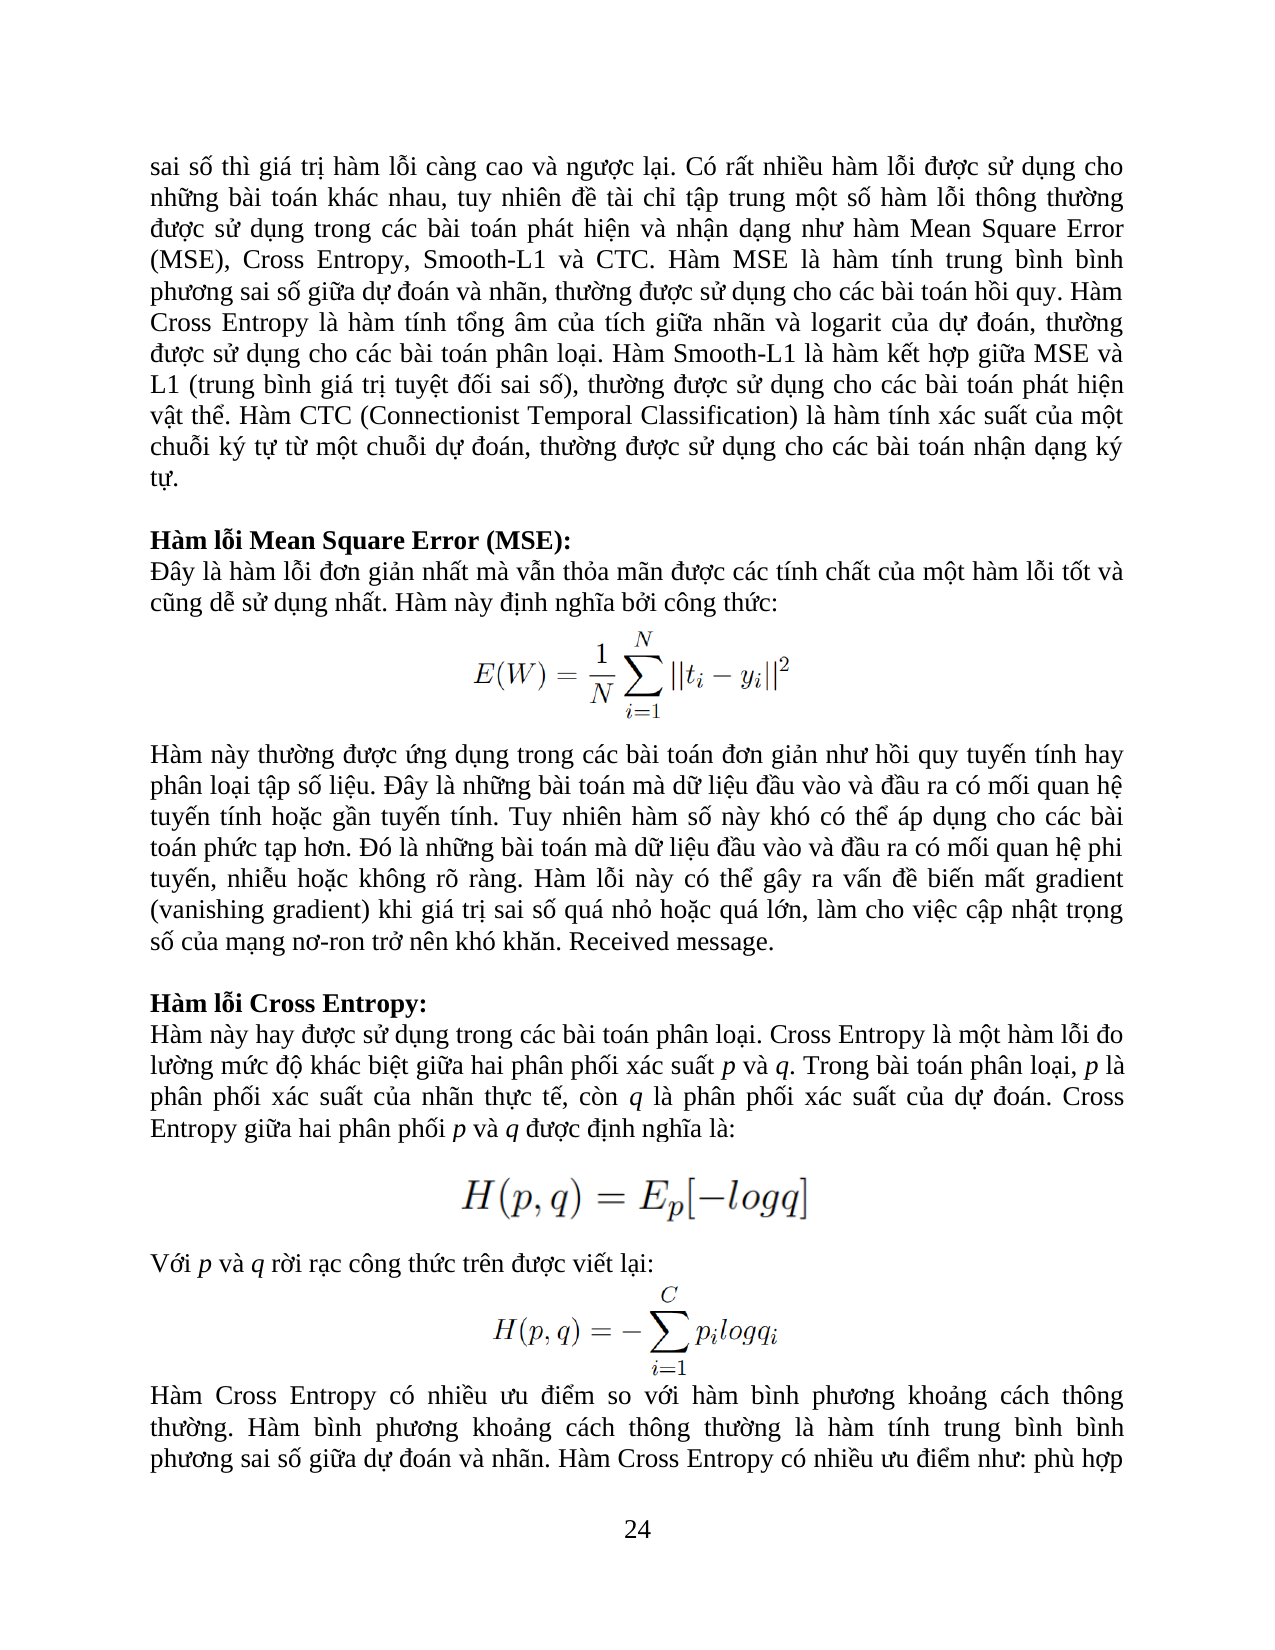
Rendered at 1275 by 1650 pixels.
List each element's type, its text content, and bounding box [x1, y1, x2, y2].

text Hàm này hay được sử dụng trong các bài toán phân loại. Cross Entropy là một hàm lỗi đo lường mức độ khác biệt giữa hai phân phối xác suất p và q. Trong bài toán phân loại, p là phân phối xác suất của nhãn thực tế, còn q là phân phối xác suất của dự đoán. Cross Entropy giữa hai phân phối p và q được định nghĩa là: [150, 1018, 1125, 1143]
text Với p và q rời rạc công thức trên được viết lại: [150, 1247, 1125, 1279]
text Hàm lỗi Mean Square Error (MSE): [150, 524, 1125, 555]
picture [438, 1142, 837, 1248]
text Đây là hàm lỗi đơn giản nhất mà vẫn thỏa mãn được các tính chất của một hàm lỗi tốt và cũng dễ sử dụng nhất. Hàm này định nghĩa bởi công thức: [150, 555, 1125, 617]
picture [452, 617, 823, 738]
picture [480, 1278, 796, 1380]
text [150, 1379, 1125, 1473]
text Hàm lỗi Cross Entropy: [150, 987, 1125, 1018]
text Hàm này thường được ứng dụng trong các bài toán đơn giản như hồi quy tuyến tính hay phân loại tập số liệu. Đây là những bài toán mà dữ liệu đầu vào và đầu ra có mối quan hệ tuyến tính hoặc gần tuyến tính. Tuy nhiên hàm số này khó có thể áp dụng cho các bài toán phức tạp hơn. Đó là những bài toán mà dữ liệu đầu vào và đầu ra có mối quan hệ phi tuyến, nhiễu hoặc không rõ ràng. Hàm lỗi này có thể gây ra vấn đề biến mất gradient (vanishing gradient) khi giá trị sai số quá nhỏ hoặc quá lớn, làm cho việc cập nhật trọng số của mạng nơ-ron trở nên khó khăn. Received message. [150, 738, 1125, 956]
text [150, 150, 1125, 493]
